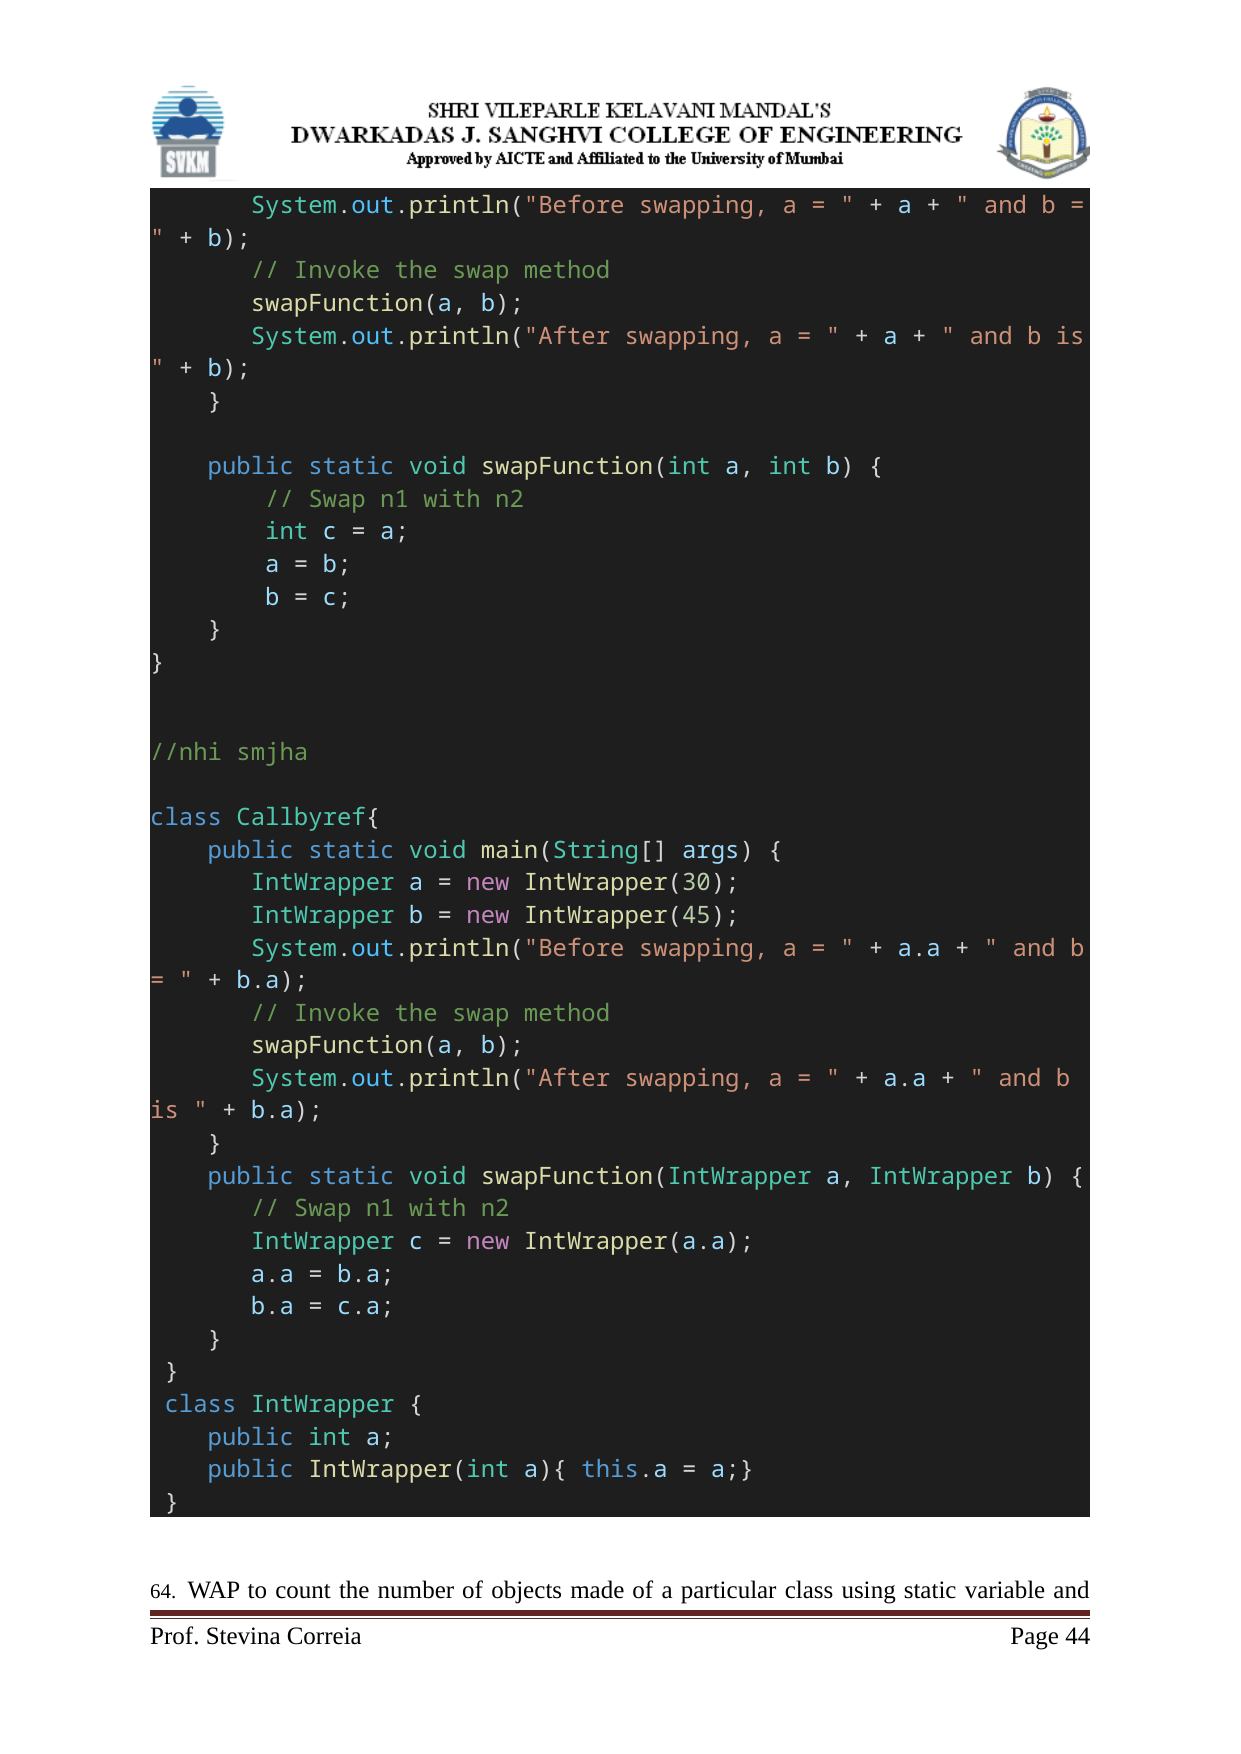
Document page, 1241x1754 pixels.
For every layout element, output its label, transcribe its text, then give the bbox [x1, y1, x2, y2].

text swapFunction(a, b); [150, 286, 1090, 318]
text IntWrapper b = new IntWrapper(45); [150, 898, 1090, 930]
picture [150, 75, 1090, 188]
text } [150, 644, 1090, 677]
text } [150, 1354, 1090, 1387]
text public static void swapFunction(int a, int b) { [150, 449, 1090, 481]
text int c = a; [150, 514, 1090, 547]
text // Invoke the swap method [150, 253, 1090, 286]
text } [150, 1484, 1090, 1517]
text a.a = b.a; [150, 1256, 1090, 1289]
text // Invoke the swap method [150, 996, 1090, 1028]
text // Swap n1 with n2 [150, 481, 1090, 514]
list WAP to count the number of objects made of a particular class using static variable and static method to display the same [150, 1575, 1090, 1603]
text b = c; [150, 579, 1090, 612]
text IntWrapper a = new IntWrapper(30); [150, 865, 1090, 898]
text public static void main(String[] args) { [150, 832, 1090, 865]
text } [150, 612, 1090, 644]
text public static void swapFunction(IntWrapper a, IntWrapper b) { [150, 1158, 1090, 1191]
text b.a = c.a; [150, 1289, 1090, 1322]
text public IntWrapper(int a){ this.a = a;} [150, 1452, 1090, 1484]
text public int a; [150, 1419, 1090, 1452]
text class IntWrapper { [150, 1387, 1090, 1419]
text class Callbyref{ [150, 800, 1090, 832]
text } [150, 1126, 1090, 1158]
text System.out.println("After swapping, a = " + a.a + " and b is " + b.a); [150, 1061, 1090, 1126]
text // Swap n1 with n2 [150, 1191, 1090, 1224]
text a = b; [150, 547, 1090, 579]
text //nhi smjha [150, 735, 1090, 767]
text swapFunction(a, b); [150, 1028, 1090, 1061]
text } [150, 1322, 1090, 1354]
text IntWrapper c = new IntWrapper(a.a); [150, 1224, 1090, 1256]
text System.out.println("After swapping, a = " + a + " and b is " + b); [150, 318, 1090, 384]
text System.out.println("Before swapping, a = " + a.a + " and b = " + b.a); [150, 930, 1090, 996]
text System.out.println("Before swapping, a = " + a + " and b = " + b); [150, 188, 1090, 253]
text } [150, 384, 1090, 416]
